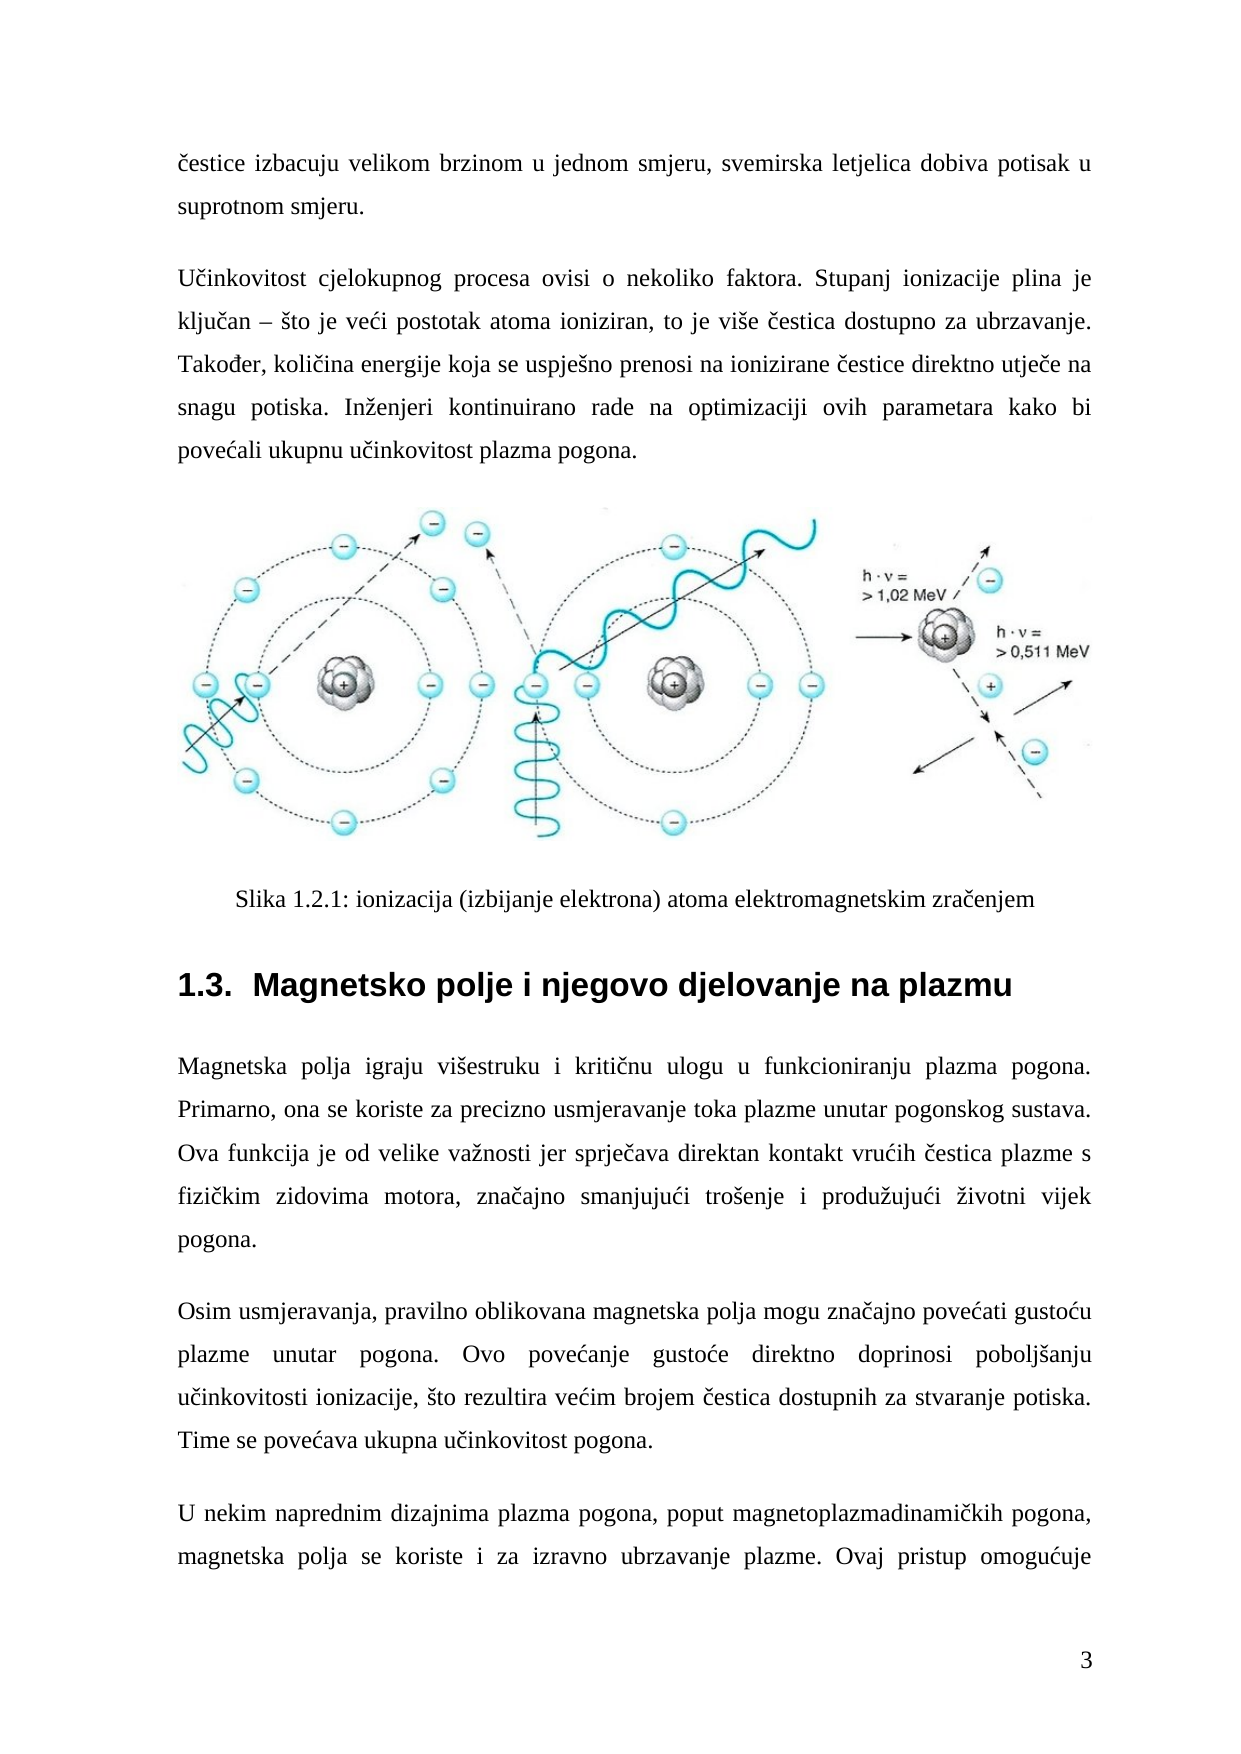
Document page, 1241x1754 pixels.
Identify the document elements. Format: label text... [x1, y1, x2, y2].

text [177, 148, 1092, 219]
text Osim usmjeravanja, pravilno oblikovana magnetska polja mogu značajno povećati gustoću plazme unutar pogona. Ovo povećanje gustoće direktno doprinosi poboljšanju učinkovitosti ionizacije, što rezultira većim brojem čestica dostupnih za stvaranje potiska. Time se povećava ukupna učinkovitost pogona. [177, 1296, 1092, 1454]
text Magnetska polja igraju višestruku i kritičnu ulogu u funkcioniranju plazma pogona. Primarno, ona se koriste za precizno usmjeravanje toka plazme unutar pogonskog sustava. Ova funkcija je od velike važnosti jer sprječava direktan kontakt vrućih čestica plazme s fizičkim zidovima motora, značajno smanjujući trošenje i produžujući životni vijek pogona. [177, 1051, 1092, 1253]
picture [177, 507, 1093, 841]
subtitle Magnetsko polje i njegovo djelovanje na plazmu [177, 965, 1092, 1003]
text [177, 1498, 1092, 1570]
text Učinkovitost cjelokupnog procesa ovisi o nekoliko faktora. Stupanj ionizacije plina je ključan – što je veći postotak atoma ioniziran, to je više čestica dostupno za ubrzavanje. Također, količina energije koja se uspješno prenosi na ionizirane čestice direktno utječe na snagu potiska. Inženjeri kontinuirano rade na optimizaciji ovih parametara kako bi povećali ukupnu učinkovitost plazma pogona. [177, 263, 1092, 464]
text Slika 1.2.1: ionizacija (izbijanje elektrona) atoma elektromagnetskim zračenjem [177, 884, 1092, 913]
